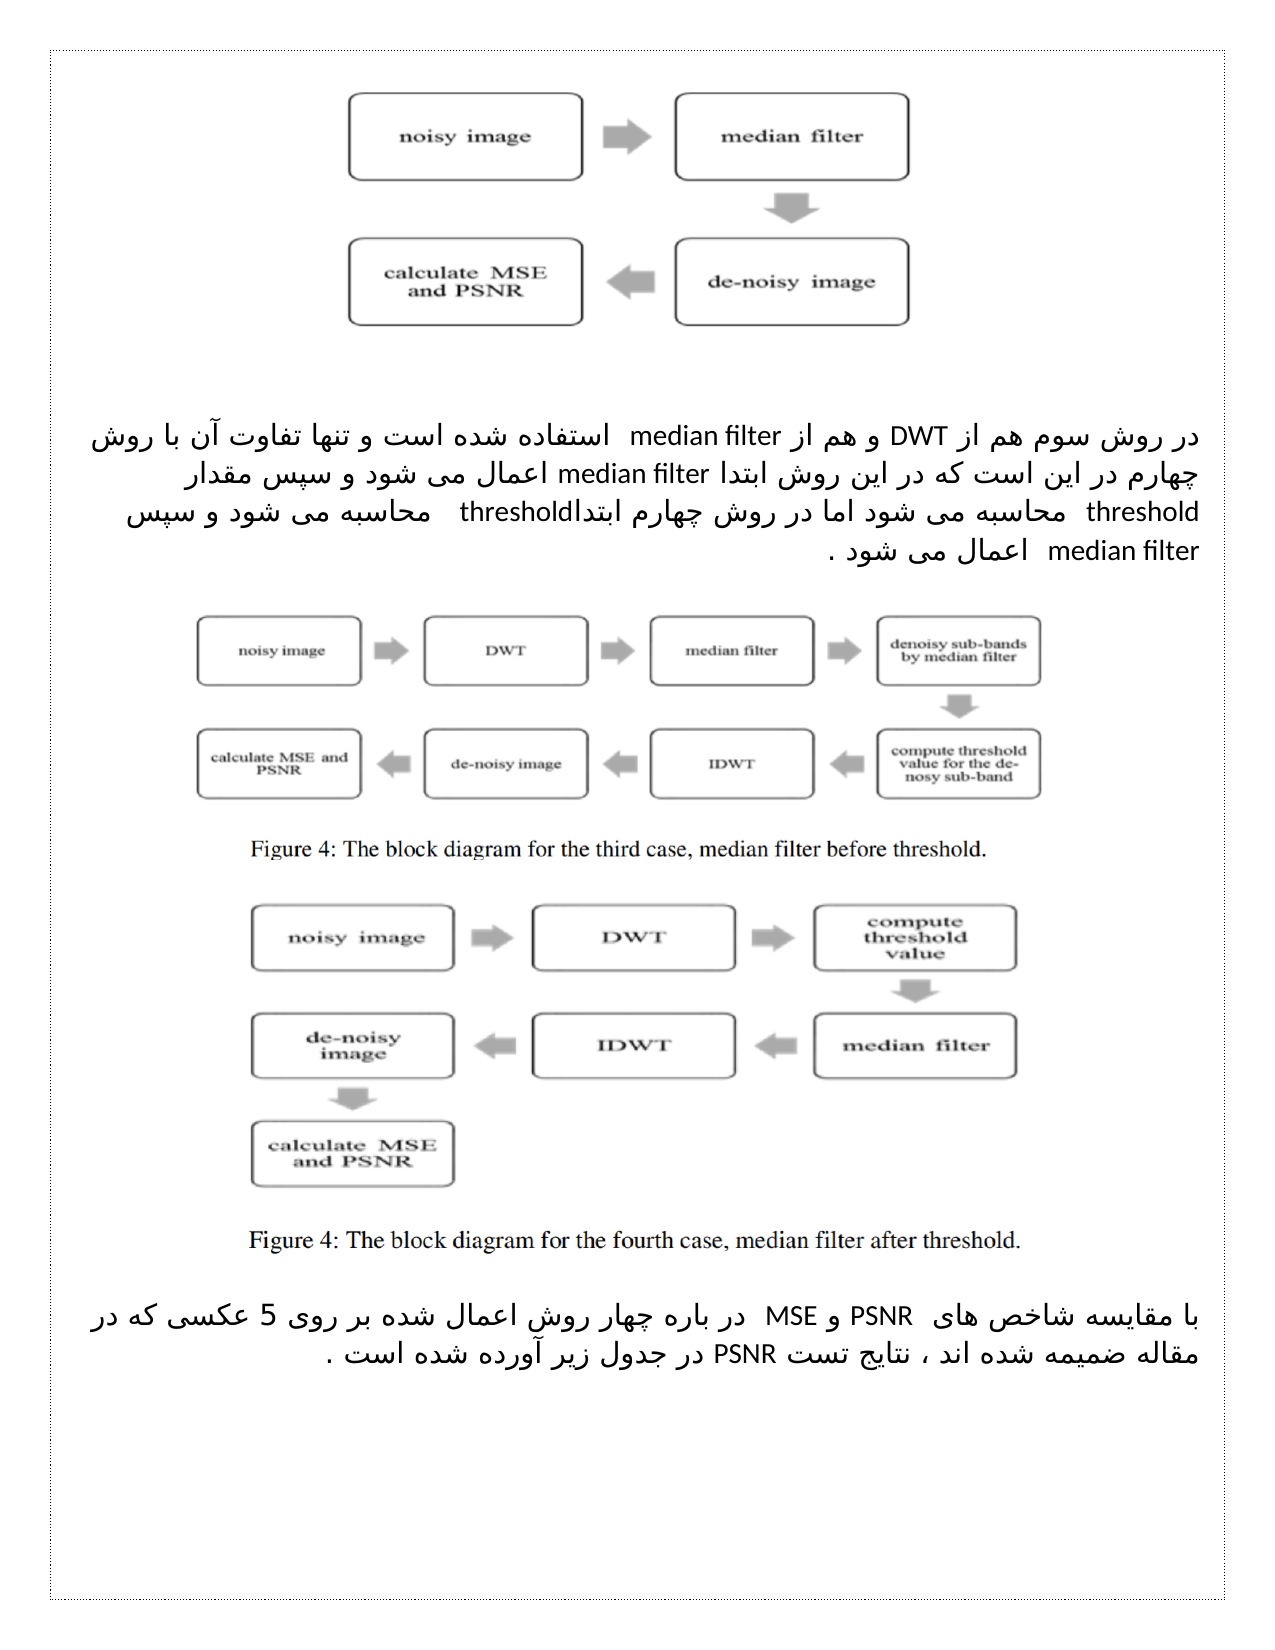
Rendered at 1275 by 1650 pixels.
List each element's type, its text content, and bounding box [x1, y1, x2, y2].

text با مقایسه شاخص های PSNR و MSE در باره چهار روش اعمال شده بر روی 5 عکسی که در مقاله ضمیمه شده اند ، نتایج تست PSNR در جدول زیر آورده شده است . [75, 1297, 1200, 1371]
picture [168, 587, 1106, 860]
picture [161, 878, 1113, 1278]
text در روش سوم هم از DWT و هم از median filter استفاده شده است و تنها تفاوت آن با روش چهارم در این است که در این روش ابتدا median filter اعمال می شود و سپس مقدار threshold محاسبه می شود اما در روش چهارم ابتداthreshold محاسبه می شود و سپس median filter اعمال می شود . [75, 417, 1200, 567]
picture [319, 75, 955, 343]
